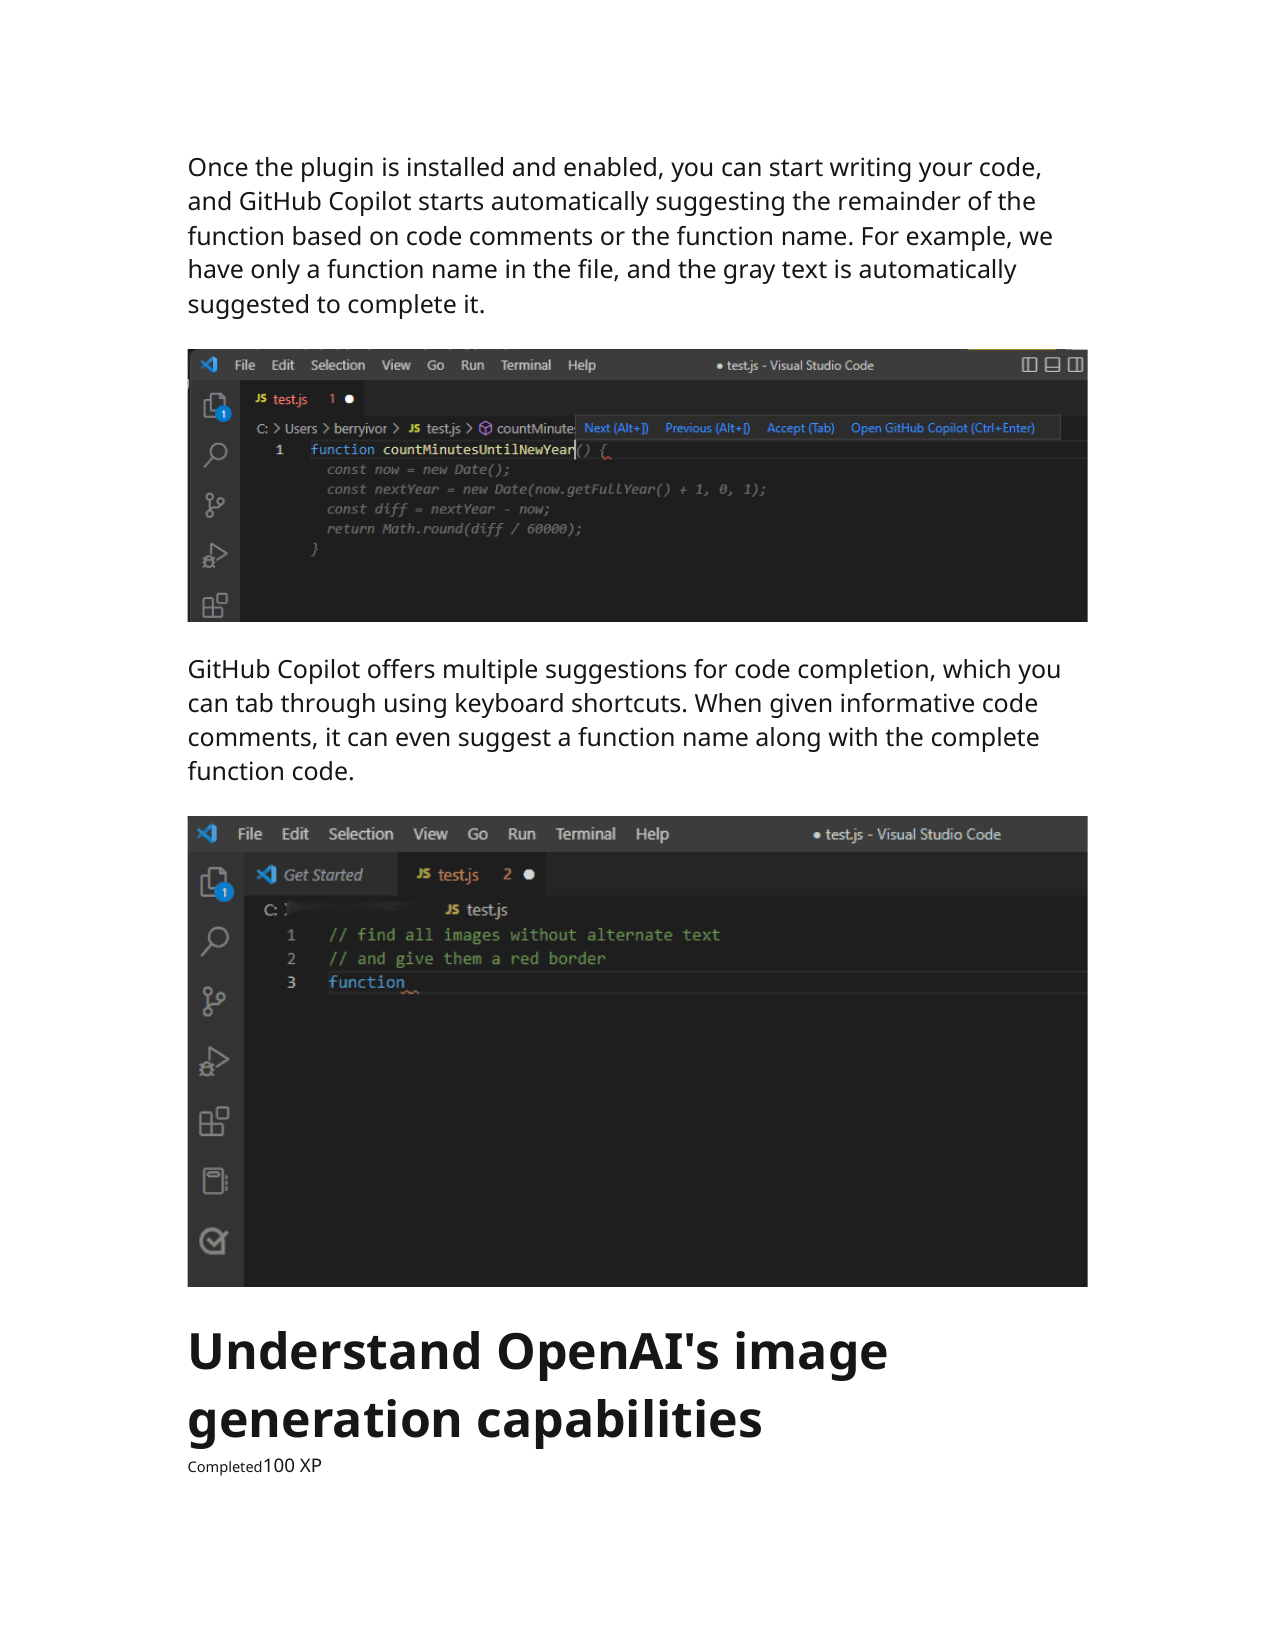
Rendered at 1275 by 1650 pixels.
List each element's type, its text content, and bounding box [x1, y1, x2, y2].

picture [187, 816, 1088, 1287]
text Once the plugin is installed and enabled, you can start writing your code, and GitHub Copilot starts automatically suggesting the remainder of the function based on code comments or the function name. For example, we have only a function name in the file, and the gray text is automatically suggested to complete it. [187, 150, 1087, 320]
picture [187, 349, 1088, 622]
text GitHub Copilot offers multiple suggestions for code completion, which you can tab through using keyboard shortcuts. When given informative code comments, it can even suggest a function name along with the complete function code. [187, 651, 1087, 787]
text Completed100 XP [187, 1452, 1087, 1477]
text Understand OpenAI's image generation capabilities [187, 1316, 1087, 1452]
